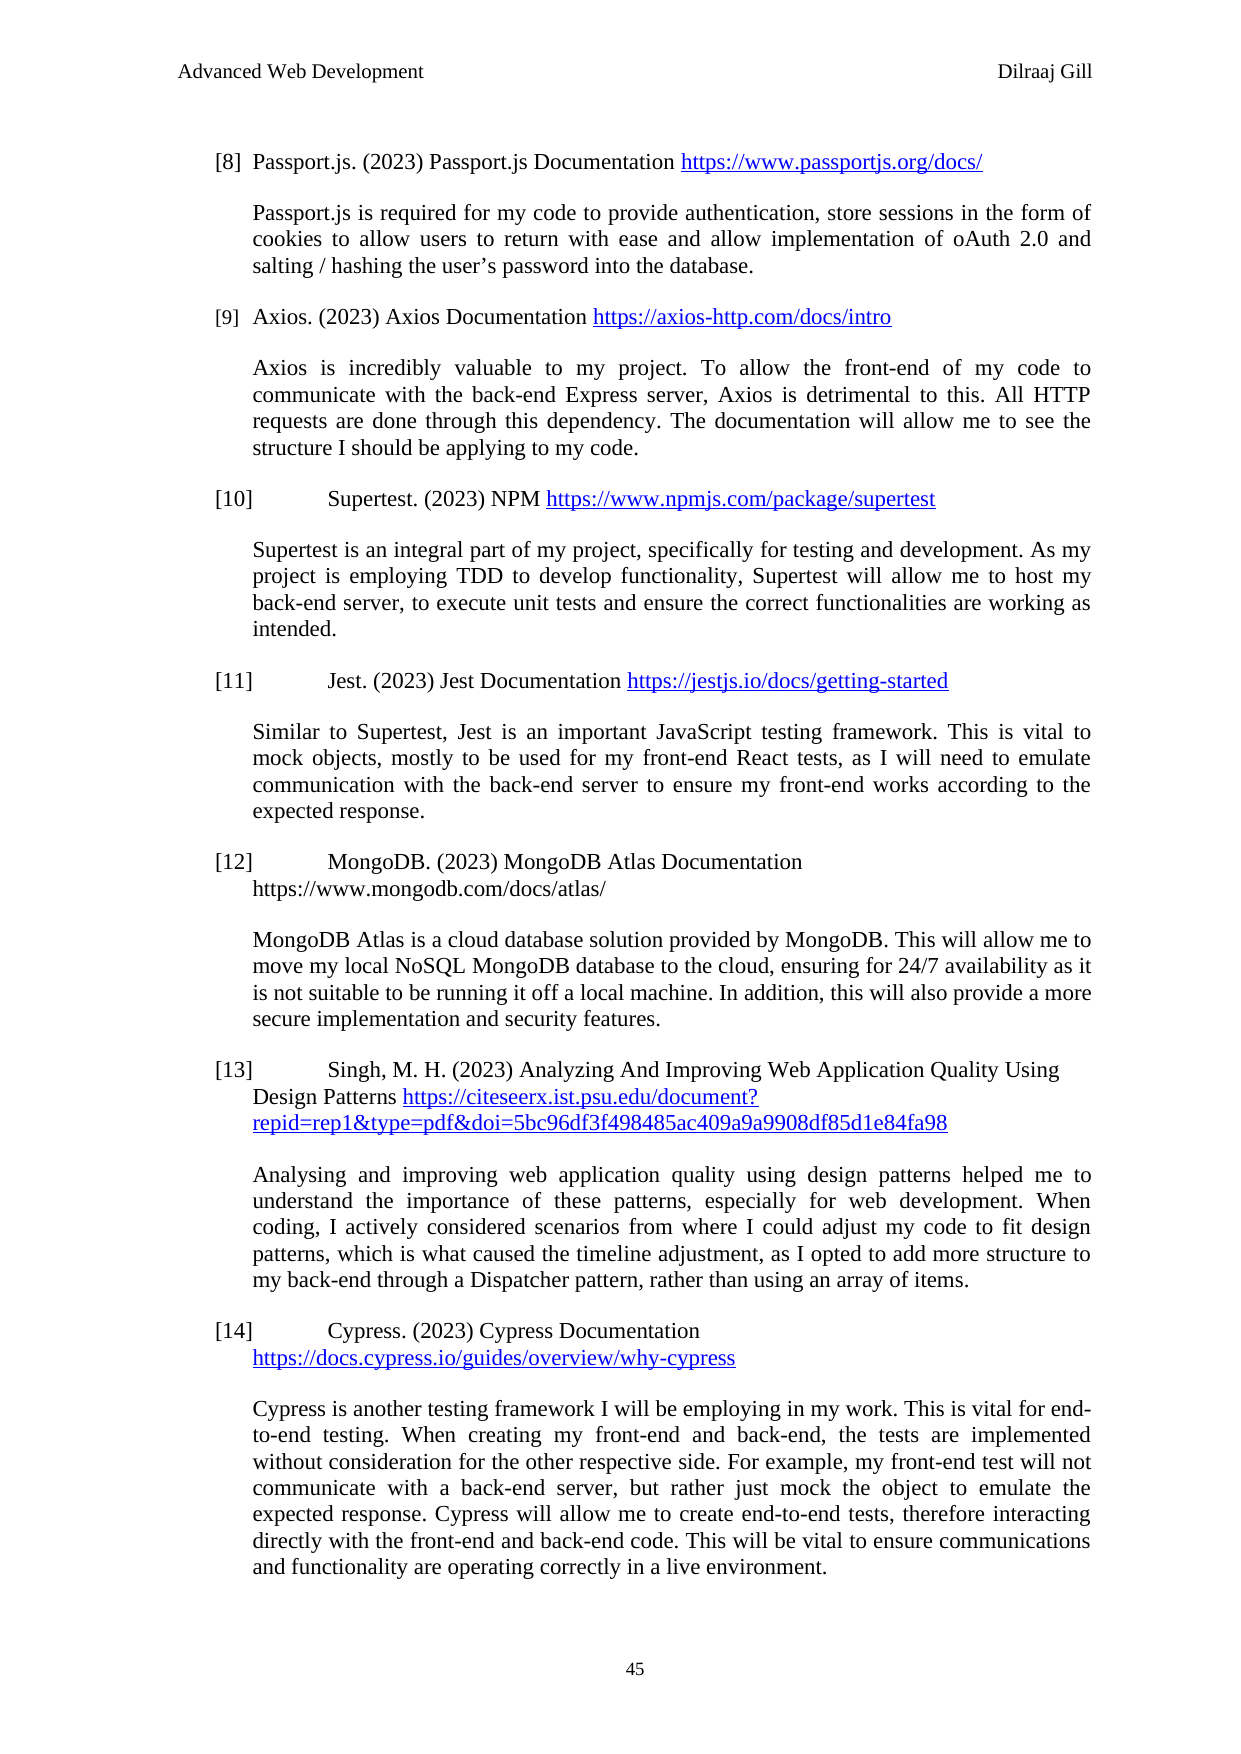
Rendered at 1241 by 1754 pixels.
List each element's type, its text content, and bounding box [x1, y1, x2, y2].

list Jest. (2023) Jest Documentation https://jestjs.io/docs/getting-started [215, 667, 1092, 693]
text Similar to Supertest, Jest is an important JavaScript testing framework. This is vital to mock objects, mostly to be used for my front-end React tests, as I will need to emulate communication with the back-end server to ensure my front-end works according to the expected response. [252, 718, 1092, 823]
text Passport.js is required for my code to provide authentication, store sessions in the form of cookies to allow users to return with ease and allow implementation of oAuth 2.0 and salting / hashing the user’s password into the database. [252, 199, 1092, 278]
list Passport.js. (2023) Passport.js Documentation https://www.passportjs.org/docs/ [215, 148, 1092, 174]
list Axios. (2023) Axios Documentation https://axios-http.com/docs/intro [215, 303, 1092, 329]
list Cypress. (2023) Cypress Documentation https://docs.cypress.io/guides/overview/why-cypress [215, 1317, 1092, 1370]
text Cypress is another testing framework I will be employing in my work. This is vital for end-to-end testing. When creating my front-end and back-end, the tests are implemented without consideration for the other respective side. For example, my front-end test will not communicate with a back-end server, but rather just mock the object to emulate the expected response. Cypress will allow me to create end-to-end tests, therefore interacting directly with the front-end and back-end code. This will be vital to ensure communications and functionality are operating correctly in a live environment. [252, 1395, 1092, 1579]
list Supertest. (2023) NPM https://www.npmjs.com/package/supertest [215, 485, 1092, 511]
list Singh, M. H. (2023) Analyzing And Improving Web Application Quality Using Design Patterns https://citeseerx.ist.psu.edu/document?repid=rep1&type=pdf&doi=5bc96df3f498485ac409a9a9908df85d1e84fa98 [215, 1057, 1092, 1136]
text Supertest is an integral part of my project, specifically for testing and development. As my project is employing TDD to develop functionality, Supertest will allow me to host my back-end server, to execute unit tests and ensure the correct functionalities are working as intended. [252, 536, 1092, 642]
list MongoDB. (2023) MongoDB Atlas Documentation https://www.mongodb.com/docs/atlas/ [215, 848, 1092, 901]
text MongoDB Atlas is a cloud database solution provided by MongoDB. This will allow me to move my local NoSQL MongoDB database to the cloud, ensuring for 24/7 availability as it is not suitable to be running it off a local machine. In addition, this will also provide a more secure implementation and security features. [252, 926, 1092, 1032]
text Analysing and improving web application quality using design patterns helped me to understand the importance of these patterns, especially for web development. When coding, I actively considered scenarios from where I could adjust my code to fit design patterns, which is what caused the timeline adjustment, as I opted to add more structure to my back-end through a Dispatcher pattern, rather than using an array of items. [252, 1161, 1092, 1292]
text Axios is incredibly valuable to my project. To allow the front-end of my code to communicate with the back-end Express server, Axios is detrimental to this. All HTTP requests are done through this dependency. The documentation will allow me to see the structure I should be applying to my code. [252, 354, 1092, 460]
